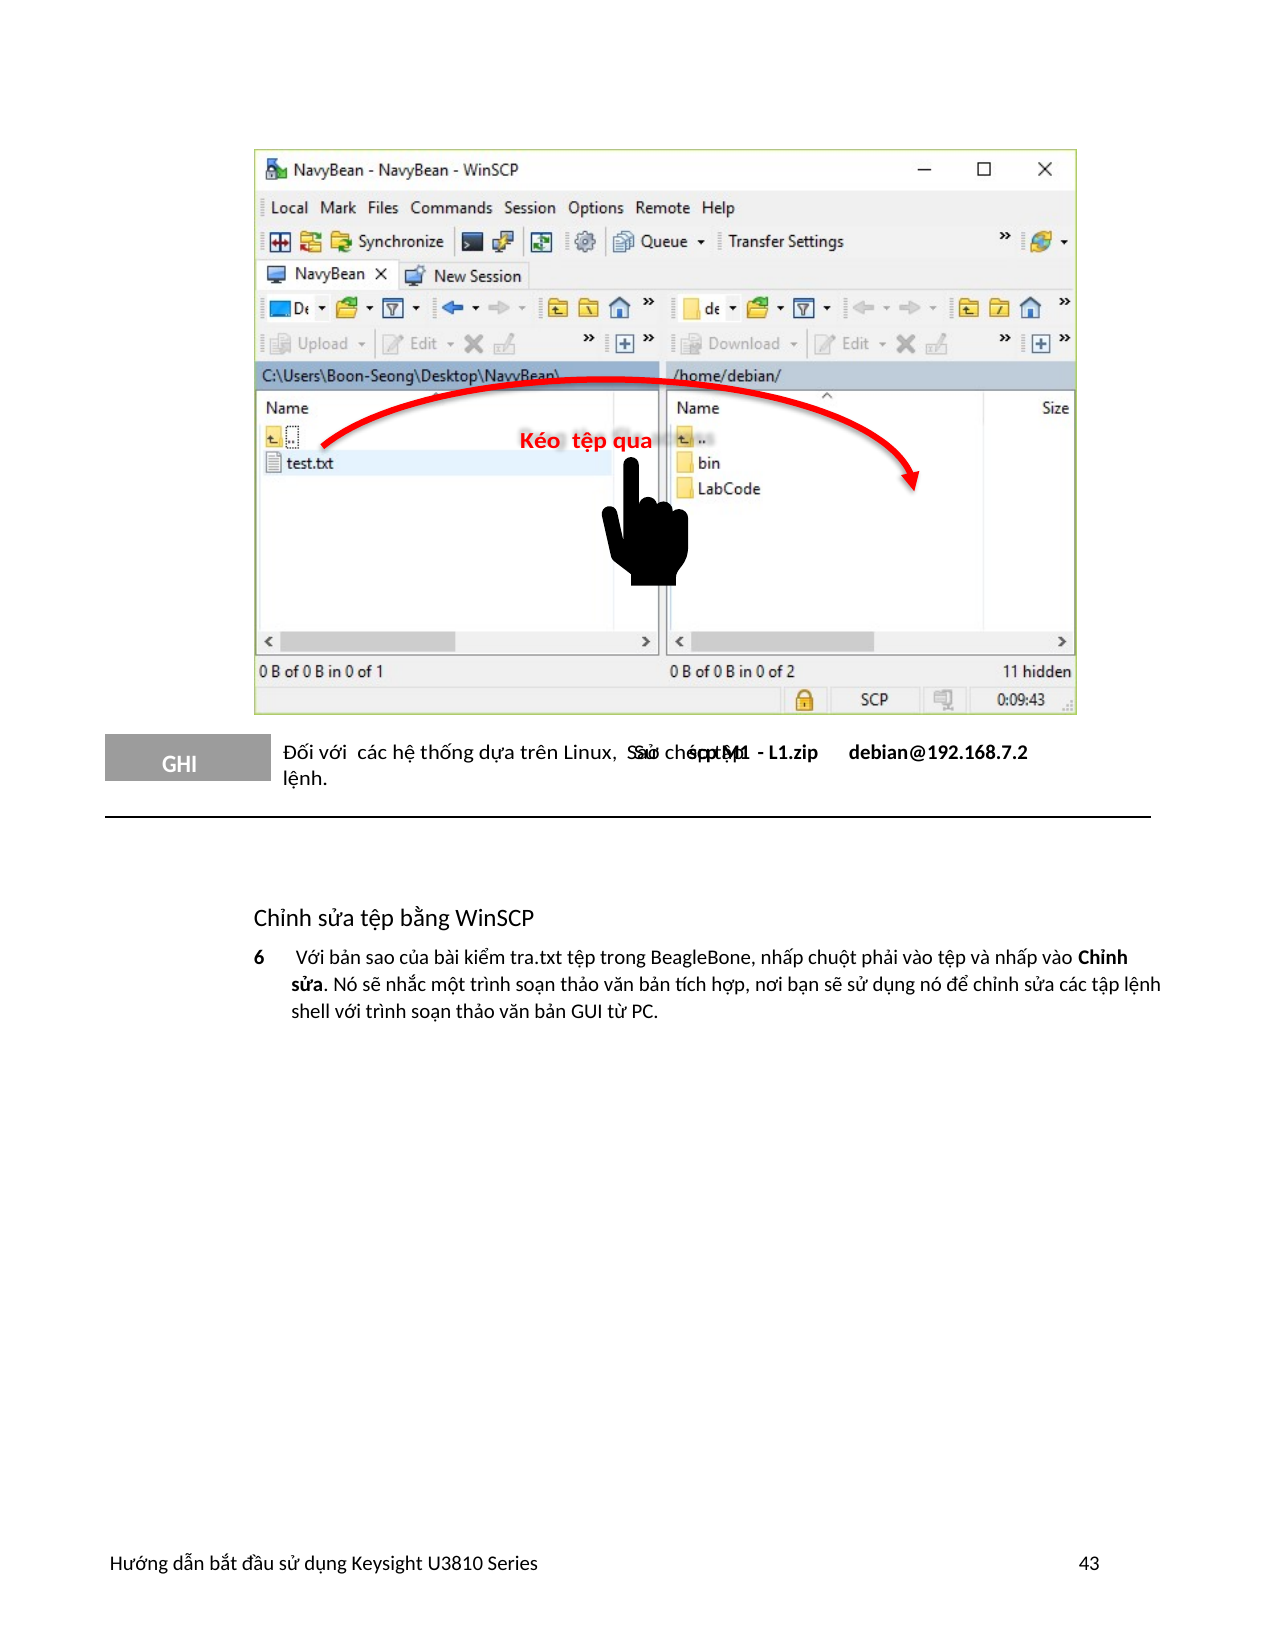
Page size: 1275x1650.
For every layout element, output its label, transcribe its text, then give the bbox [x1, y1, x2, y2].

picture [254, 149, 1077, 715]
text 6 Với bản sao của bài kiểm tra.txt tệp trong BeagleBone, nhấp chuột phải vào tệp và nhấp vào Chỉnh sửa. Nó sẽ nhắc một trình soạn thảo văn bản tích hợp, nơi bạn sẽ sử dụng nó để chỉnh sửa các tập lệnh shell với trình soạn thảo văn bản GUI từ PC. [253, 944, 1167, 1023]
subtitle Chỉnh sửa tệp bằng WinSCP [253, 902, 1232, 932]
